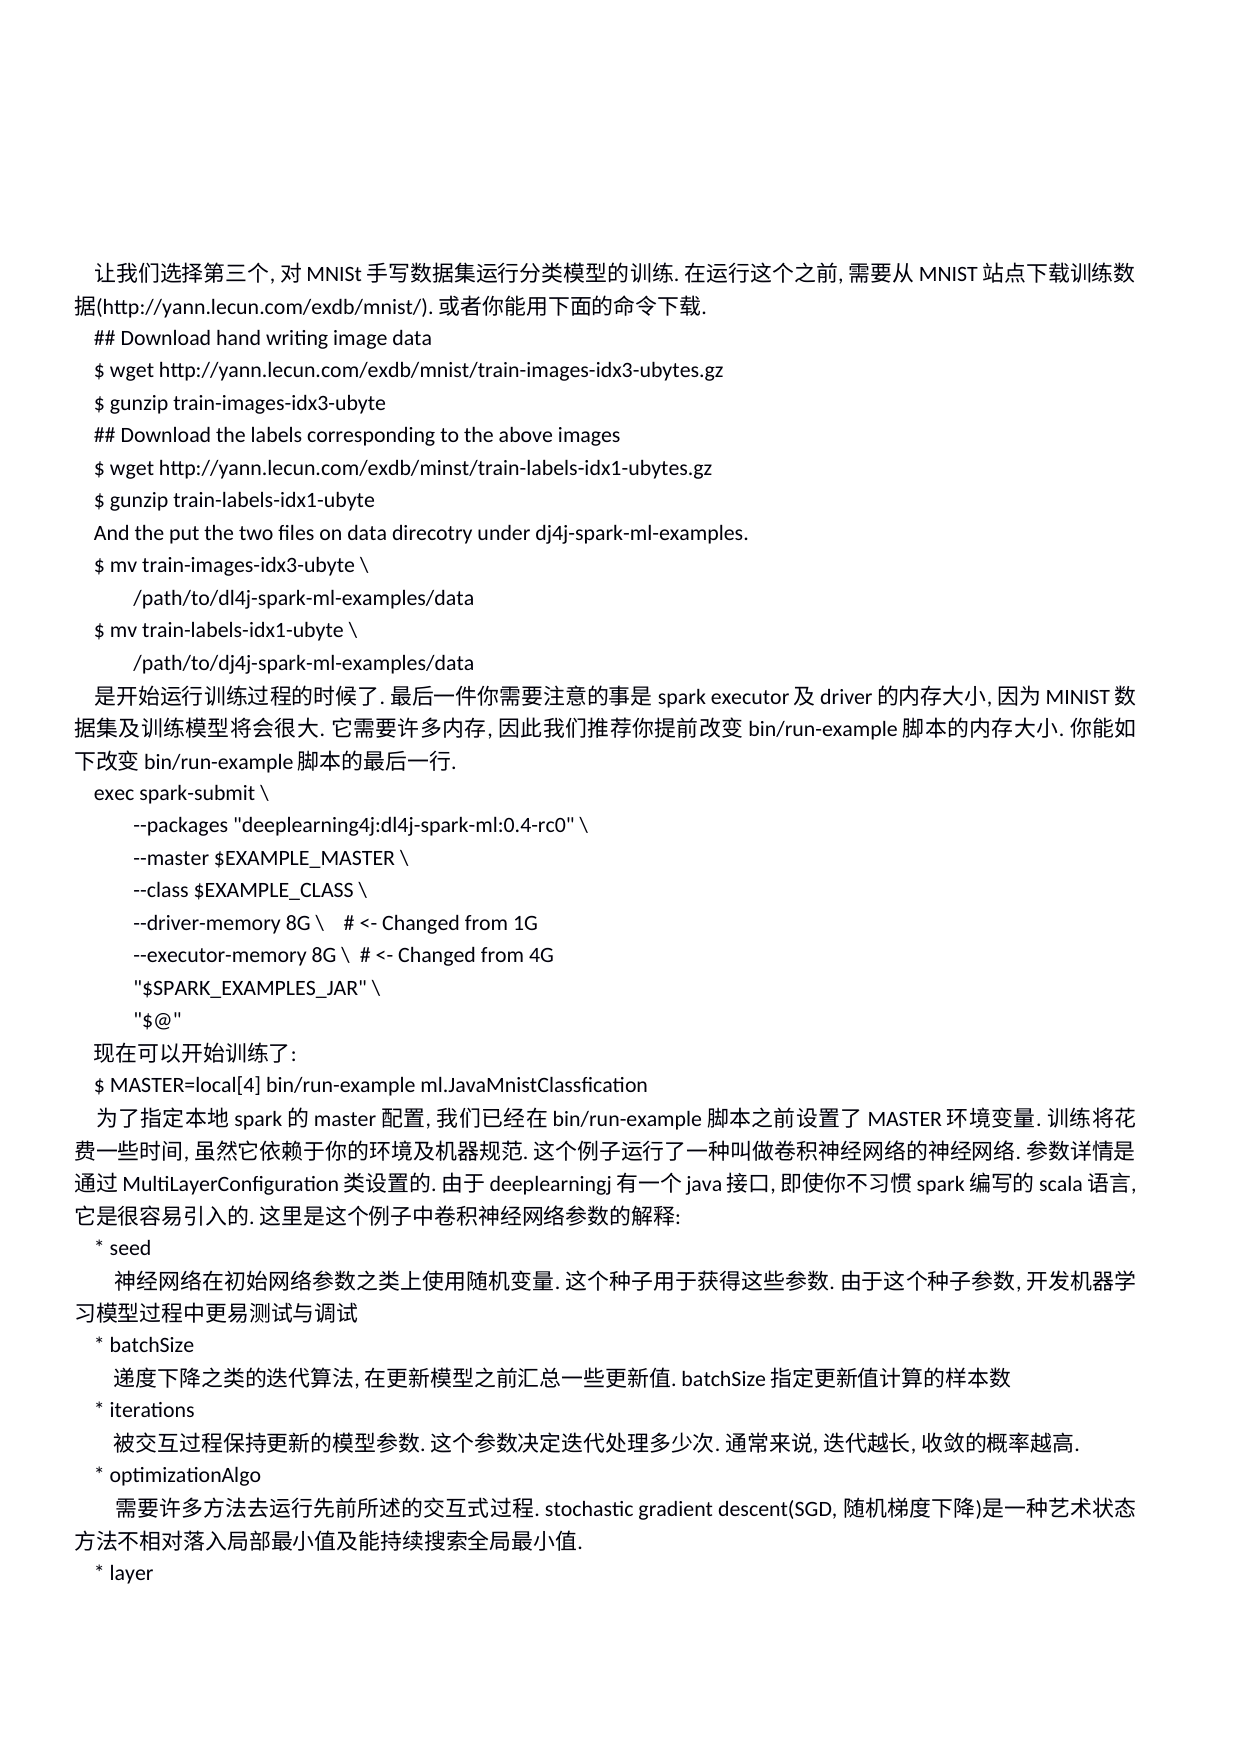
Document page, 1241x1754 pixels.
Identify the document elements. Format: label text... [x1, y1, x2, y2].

text 是开始运行训练过程的时候了. 最后一件你需要注意的事是spark executor及driver的内存大小, 因为MINIST数据集及训练模型将会很大. 它需要许多内存, 因此我们推荐你提前改变bin/run-example脚本的内存大小. 你能如下改变bin/run-example脚本的最后一行. [74, 678, 1137, 776]
text 为了指定本地spark的master配置, 我们已经在bin/run-example脚本之前设置了MASTER环境变量. 训练将花费一些时间, 虽然它依赖于你的环境及机器规范. 这个例子运行了一种叫做卷积神经网络的神经网络. 参数详情是通过MultiLayerConfiguration类设置的. 由于deeplearningj有一个java接口, 即使你不习惯spark编写的scala语言, 它是很容易引入的. 这里是这个例子中卷积神经网络参数的解释: [74, 1101, 1137, 1231]
text 被交互过程保持更新的模型参数. 这个参数决定迭代处理多少次. 通常来说, 迭代越长, 收敛的概率越高. [74, 1426, 1137, 1458]
text $ gunzip train-labels-idx1-ubyte [74, 483, 1137, 516]
text /path/to/dl4j-spark-ml-examples/data [74, 581, 1137, 613]
text 让我们选择第三个, 对MNISt手写数据集运行分类模型的训练. 在运行这个之前, 需要从MNIST站点下载训练数据(http://yann.lecun.com/exdb/mnist/). 或者你能用下面的命令下载. [74, 256, 1137, 321]
text $ wget http://yann.lecun.com/exdb/minst/train-labels-idx1-ubytes.gz [74, 451, 1137, 483]
text --class $EXAMPLE_CLASS \ [74, 873, 1137, 906]
text 现在可以开始训练了: [74, 1036, 1137, 1068]
text $ wget http://yann.lecun.com/exdb/mnist/train-images-idx3-ubytes.gz [74, 353, 1137, 386]
text 需要许多方法去运行先前所述的交互式过程. stochastic gradient descent(SGD, 随机梯度下降)是一种艺术状态方法不相对落入局部最小值及能持续搜索全局最小值. [74, 1491, 1137, 1556]
text --packages "deeplearning4j:dl4j-spark-ml:0.4-rc0" \ [74, 808, 1137, 841]
text "$@" [74, 1003, 1137, 1036]
text * batchSize [74, 1328, 1137, 1361]
text $ MASTER=local[4] bin/run-example ml.JavaMnistClassfication [74, 1068, 1137, 1101]
text * seed [74, 1231, 1137, 1263]
text ## Download the labels corresponding to the above images [74, 418, 1137, 451]
text 神经网络在初始网络参数之类上使用随机变量. 这个种子用于获得这些参数. 由于这个种子参数, 开发机器学习模型过程中更易测试与调试 [74, 1263, 1137, 1328]
text /path/to/dj4j-spark-ml-examples/data [74, 646, 1137, 678]
text $ mv train-labels-idx1-ubyte \ [74, 613, 1137, 646]
text * optimizationAlgo [74, 1458, 1137, 1491]
text * layer [74, 1556, 1137, 1588]
text --executor-memory 8G \ # <- Changed from 4G [74, 938, 1137, 971]
text --driver-memory 8G \ # <- Changed from 1G [74, 906, 1137, 938]
text --master $EXAMPLE_MASTER \ [74, 841, 1137, 873]
text $ gunzip train-images-idx3-ubyte [74, 386, 1137, 418]
text 递度下降之类的迭代算法, 在更新模型之前汇总一些更新值. batchSize指定更新值计算的样本数 [74, 1361, 1137, 1393]
text ## Download hand writing image data [74, 321, 1137, 353]
text And the put the two files on data direcotry under dj4j-spark-ml-examples. [74, 516, 1137, 548]
text exec spark-submit \ [74, 776, 1137, 808]
text $ mv train-images-idx3-ubyte \ [74, 548, 1137, 581]
text "$SPARK_EXAMPLES_JAR" \ [74, 971, 1137, 1003]
text * iterations [74, 1393, 1137, 1426]
